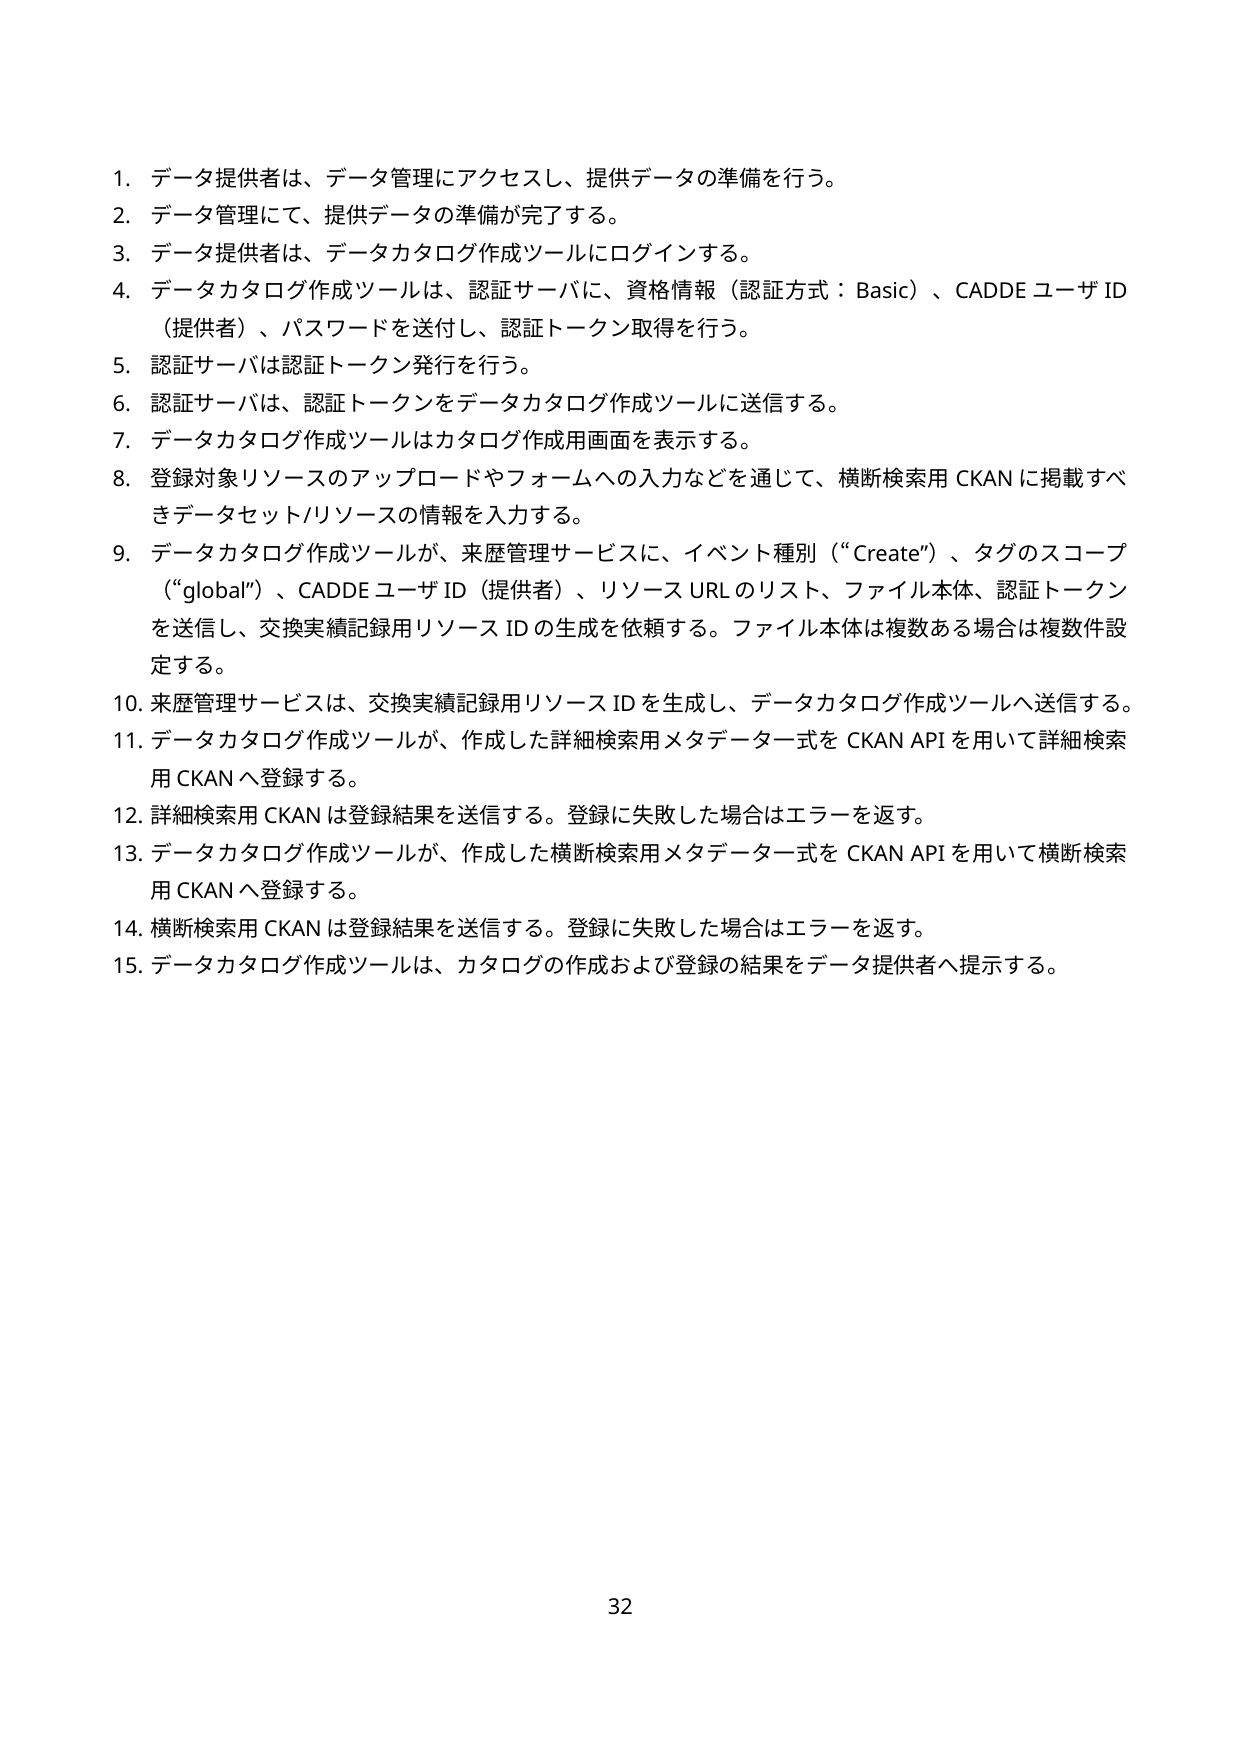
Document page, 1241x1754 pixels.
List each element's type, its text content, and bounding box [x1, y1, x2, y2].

list 登録対象リソースのアップロードやフォームへの入力などを通じて、横断検索用CKANに掲載すべきデータセット/リソースの情報を入力する。 [112, 458, 1128, 533]
list データ提供者は、データカタログ作成ツールにログインする。 [112, 233, 1128, 271]
list データカタログ作成ツールはカタログ作成用画面を表示する。 [112, 421, 1128, 458]
list データカタログ作成ツールが、作成した横断検索用メタデータ一式をCKAN APIを用いて横断検索用CKANへ登録する。 [112, 833, 1128, 908]
list 横断検索用CKANは登録結果を送信する。登録に失敗した場合はエラーを返す。 [112, 908, 1128, 946]
list データカタログ作成ツールは、カタログの作成および登録の結果をデータ提供者へ提示する。 [112, 946, 1128, 983]
list 詳細検索用CKANは登録結果を送信する。登録に失敗した場合はエラーを返す。 [112, 796, 1128, 833]
list データカタログ作成ツールは、認証サーバに、資格情報（認証方式：Basic）、CADDEユーザID（提供者）、パスワードを送付し、認証トークン取得を行う。 [112, 271, 1128, 346]
list 認証サーバは、認証トークンをデータカタログ作成ツールに送信する。 [112, 383, 1128, 421]
list データカタログ作成ツールが、来歴管理サービスに、イベント種別（“Create”）、タグのスコープ（“global”）、CADDEユーザID（提供者）、リソースURLのリスト、ファイル本体、認証トークンを送信し、交換実績記録用リソースIDの生成を依頼する。ファイル本体は複数ある場合は複数件設定する。 [112, 533, 1128, 683]
list 認証サーバは認証トークン発行を行う。 [112, 346, 1128, 383]
list 来歴管理サービスは、交換実績記録用リソースIDを生成し、データカタログ作成ツールへ送信する。 [112, 683, 1128, 721]
list データ提供者は、データ管理にアクセスし、提供データの準備を行う。 [112, 158, 1128, 196]
list データカタログ作成ツールが、作成した詳細検索用メタデータ一式をCKAN APIを用いて詳細検索用CKANへ登録する。 [112, 721, 1128, 796]
list データ管理にて、提供データの準備が完了する。 [112, 196, 1128, 233]
